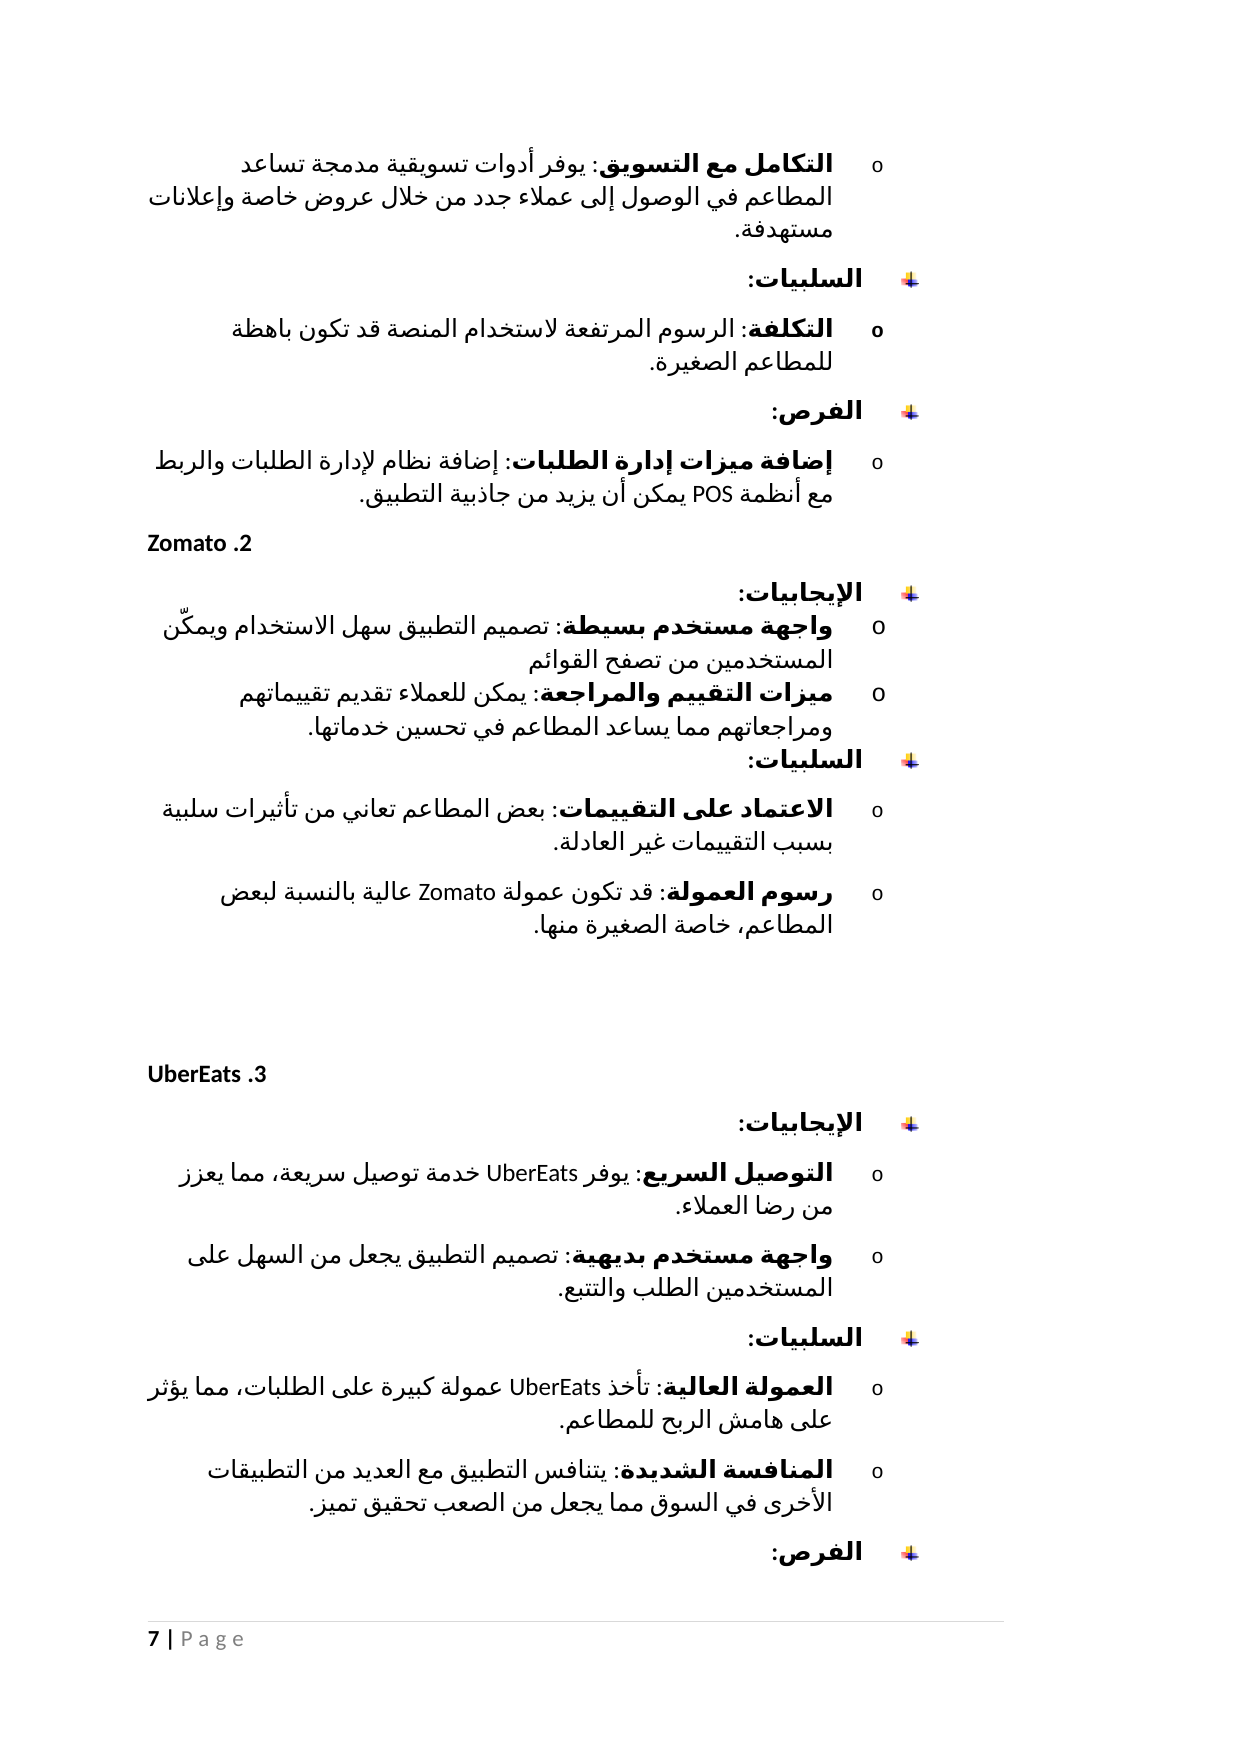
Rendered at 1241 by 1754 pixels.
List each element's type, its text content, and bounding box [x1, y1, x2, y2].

list رسوم العمولة: قد تكون عمولة Zomato عالية بالنسبة لبعض المطاعم، خاصة الصغيرة منها. [148, 876, 871, 939]
list السلبيات: [148, 263, 901, 294]
list الفرص: [148, 1536, 901, 1567]
picture [901, 1544, 919, 1561]
list العمولة العالية: تأخذ UberEats عمولة كبيرة على الطلبات، مما يؤثر على هامش الربح للمطاعم. [148, 1371, 871, 1435]
picture [901, 403, 919, 420]
list ميزات التقييم والمراجعة: يمكن للعملاء تقديم تقييماتهم ومراجعاتهم مما يساعد المطاعم في تحسين خدماتها. [148, 677, 871, 742]
list التوصيل السريع: يوفر UberEats خدمة توصيل سريعة، مما يعزز من رضا العملاء. [148, 1157, 871, 1220]
list الاعتماد على التقييمات: بعض المطاعم تعاني من تأثيرات سلبية بسبب التقييمات غير العادلة. [148, 793, 871, 857]
list الإيجابيات: [148, 577, 901, 607]
list واجهة مستخدم بسيطة: تصميم التطبيق سهل الاستخدام ويمكّن المستخدمين من تصفح القوائم [148, 610, 871, 674]
list الفرص: [148, 395, 901, 426]
picture [901, 1115, 919, 1132]
text 3. UberEats [148, 1058, 1004, 1088]
list التكامل مع التسويق: يوفر أدوات تسويقية مدمجة تساعد المطاعم في الوصول إلى عملاء جدد من خلال عروض خاصة وإعلانات مستهدفة. [148, 148, 871, 244]
picture [901, 1329, 919, 1347]
list الإيجابيات: [148, 1107, 901, 1138]
text 2. Zomato [148, 527, 1004, 558]
picture [901, 751, 919, 769]
list التكلفة: الرسوم المرتفعة لاستخدام المنصة قد تكون باهظة للمطاعم الصغيرة. [148, 313, 871, 376]
picture [901, 270, 919, 288]
list واجهة مستخدم بديهية: تصميم التطبيق يجعل من السهل على المستخدمين الطلب والتتبع. [148, 1239, 871, 1303]
list إضافة ميزات إدارة الطلبات: إضافة نظام لإدارة الطلبات والربط مع أنظمة POS يمكن أن يزيد من جاذبية التطبيق. [148, 445, 871, 508]
list المنافسة الشديدة: يتنافس التطبيق مع العديد من التطبيقات الأخرى في السوق مما يجعل من الصعب تحقيق تميز. [148, 1454, 871, 1517]
list السلبيات: [148, 744, 901, 774]
picture [901, 584, 919, 602]
list السلبيات: [148, 1322, 901, 1352]
